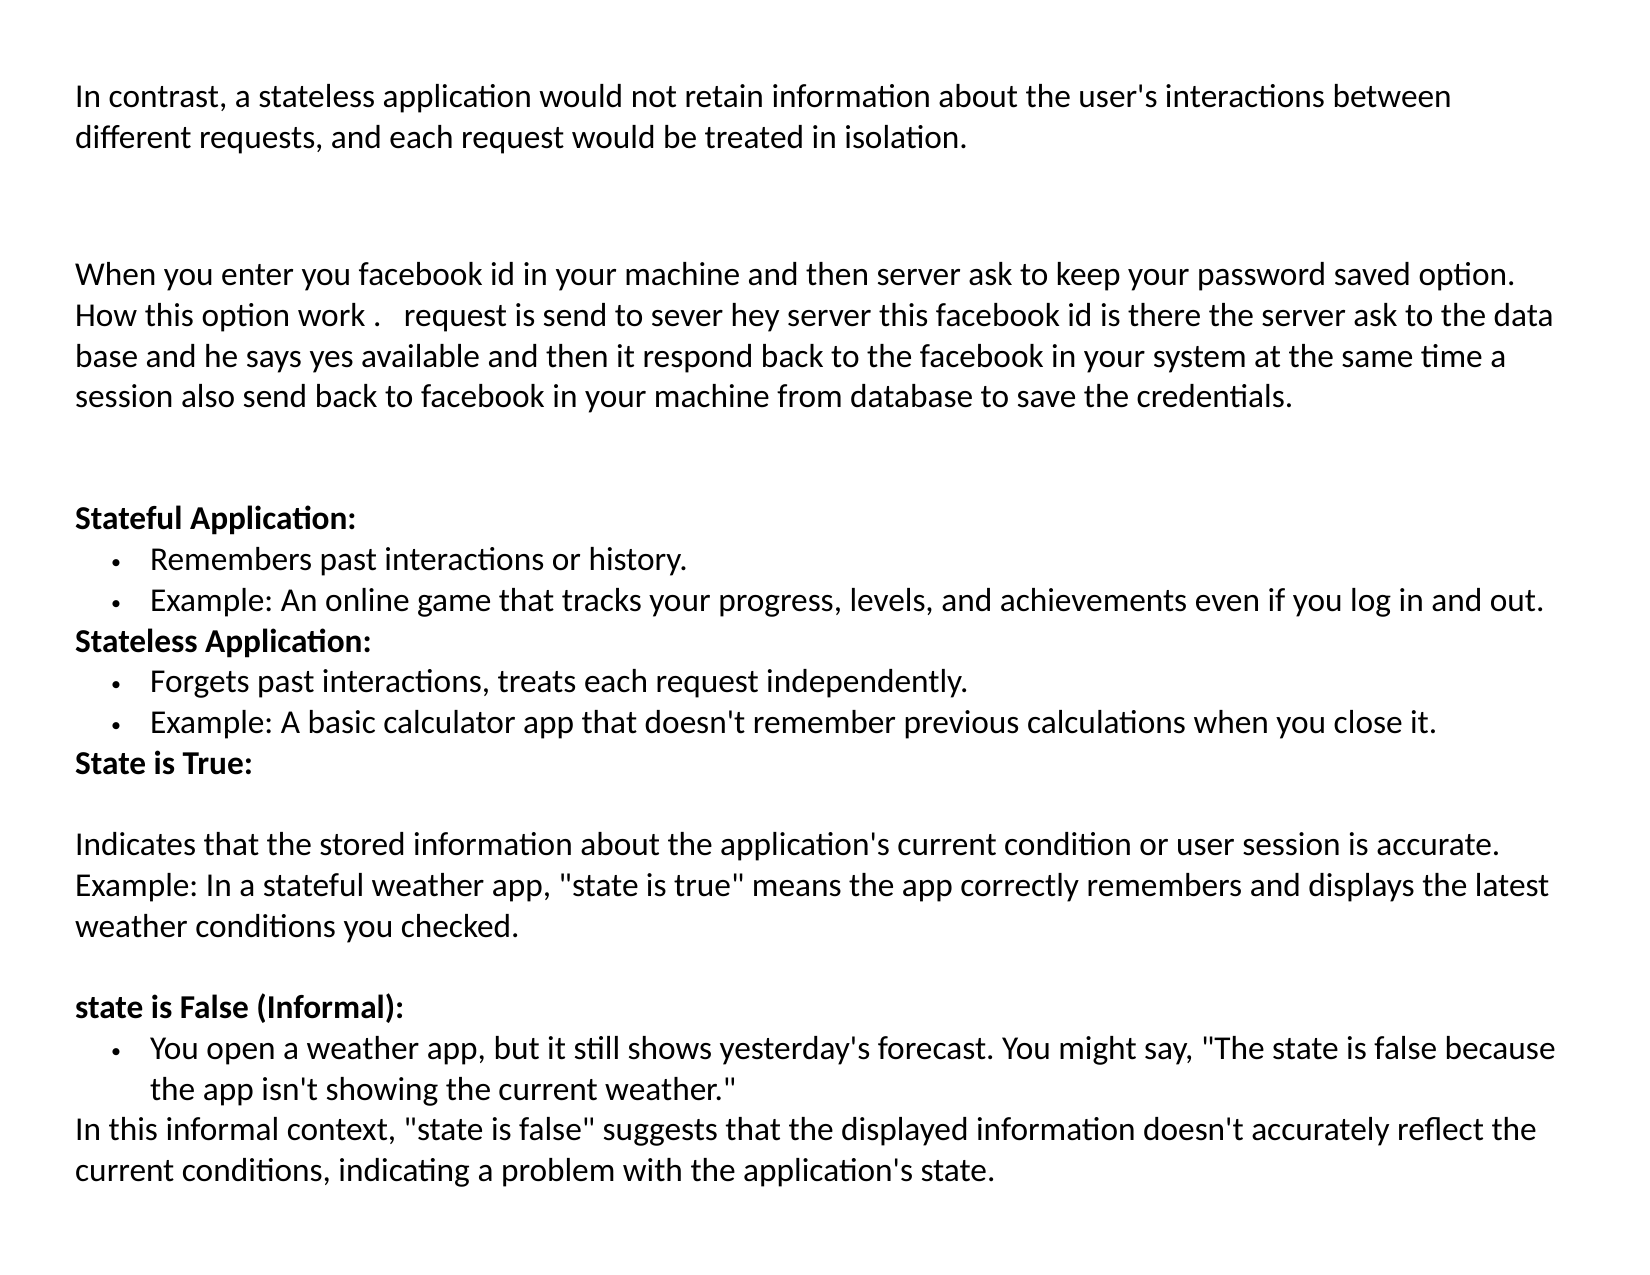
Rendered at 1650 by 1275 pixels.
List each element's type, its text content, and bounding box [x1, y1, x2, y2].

text Example: In a stateful weather app, "state is true" means the app correctly remembers and displays the latest weather conditions you checked. [75, 864, 1575, 946]
list Example: An online game that tracks your progress, levels, and achievements even if you log in and out. [112, 579, 1575, 620]
list Forgets past interactions, treats each request independently. [112, 660, 1575, 701]
text In contrast, a stateless application would not retain information about the user's interactions between different requests, and each request would be treated in isolation. [75, 75, 1575, 156]
text Stateful Application: [75, 497, 1575, 538]
list Remembers past interactions or history. [112, 538, 1575, 579]
text In this informal context, "state is false" suggests that the displayed information doesn't accurately reflect the current conditions, indicating a problem with the application's state. [75, 1108, 1575, 1190]
list You open a weather app, but it still shows yesterday's forecast. You might say, "The state is false because the app isn't showing the current weather." [112, 1027, 1575, 1108]
text Stateless Application: [75, 620, 1575, 660]
text Indicates that the stored information about the application's current condition or user session is accurate. [75, 823, 1575, 864]
text When you enter you facebook id in your machine and then server ask to keep your password saved option. How this option work . request is send to sever hey server this facebook id is there the server ask to the data base and he says yes available and then it respond back to the facebook in your system at the same time a session also send back to facebook in your machine from database to save the credentials. [75, 253, 1575, 416]
list Example: A basic calculator app that doesn't remember previous calculations when you close it. [112, 701, 1575, 742]
text state is False (Informal): [75, 986, 1575, 1027]
text State is True: [75, 742, 1575, 783]
